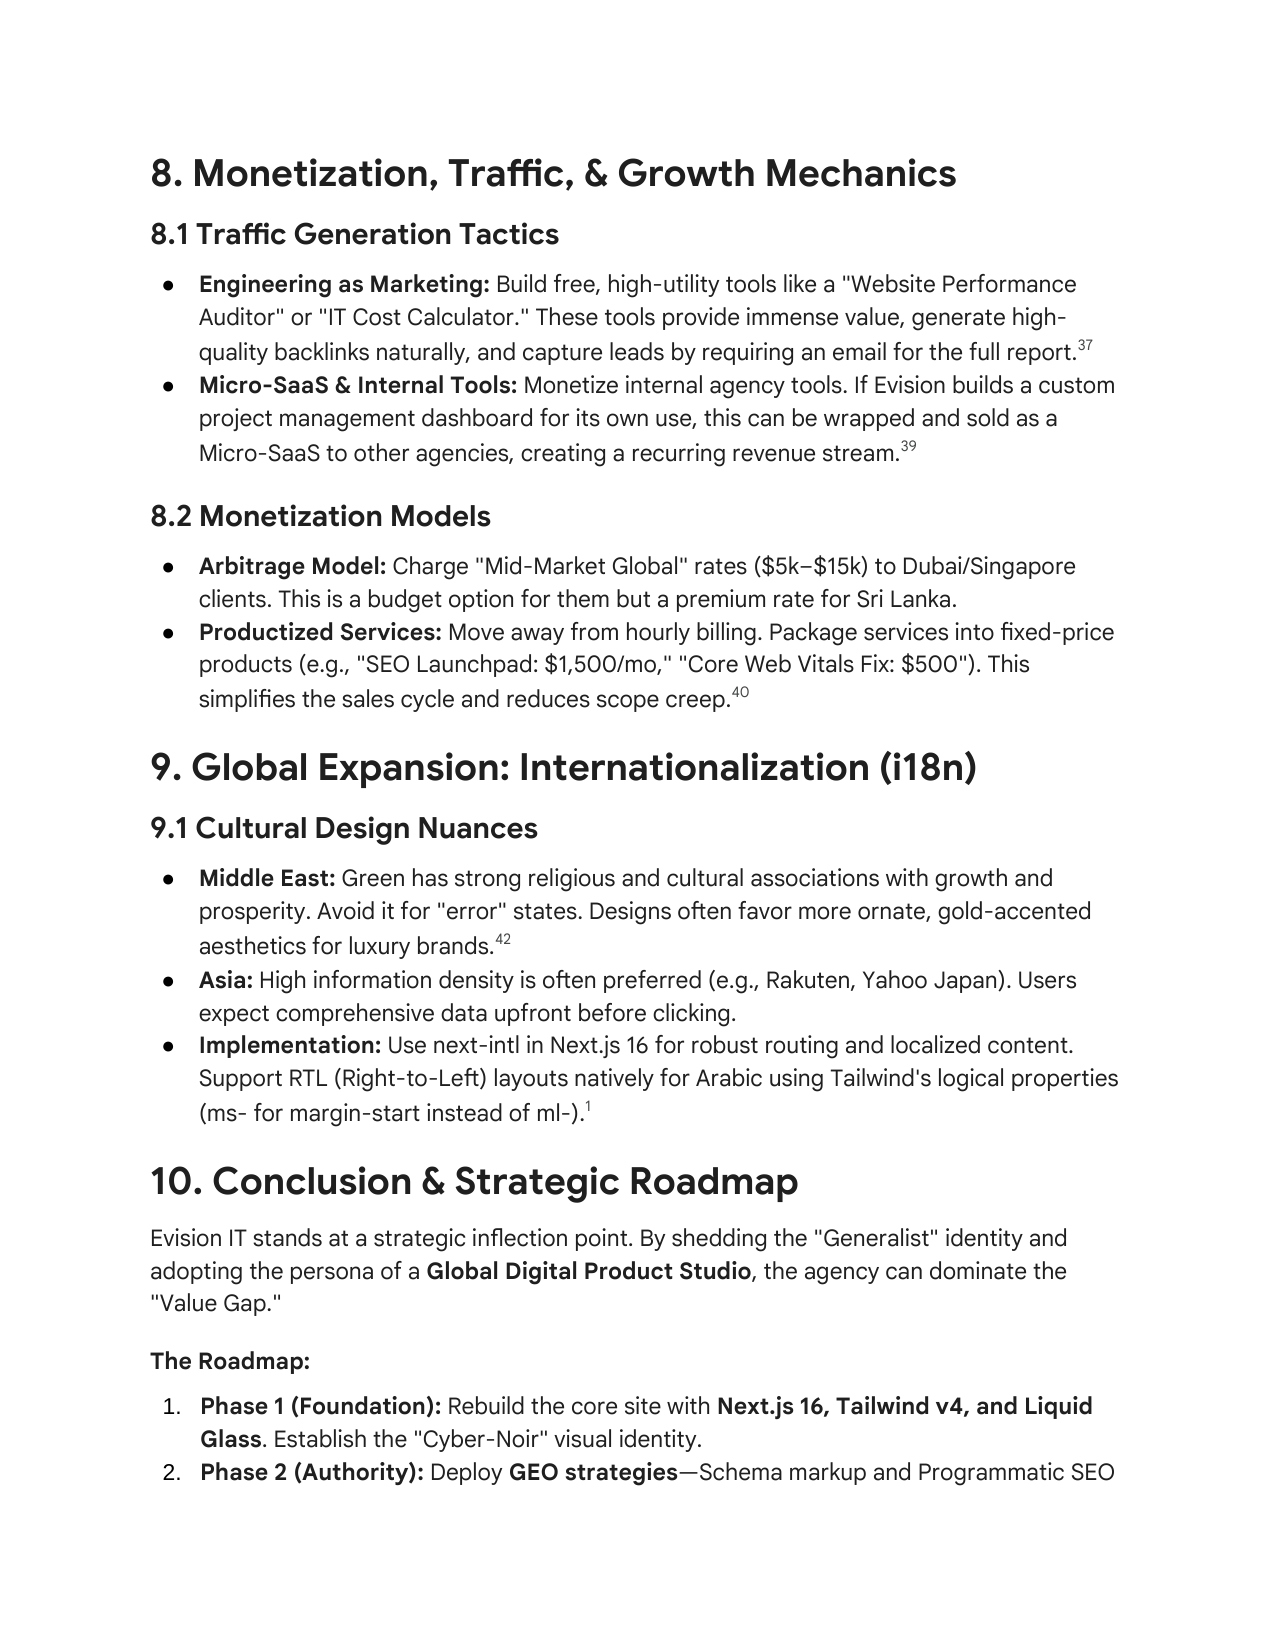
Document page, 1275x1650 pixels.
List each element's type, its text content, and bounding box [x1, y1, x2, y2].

subtitle 9.1 Cultural Design Nuances [150, 811, 1125, 847]
subtitle 8. Monetization, Traffic, & Growth Mechanics [150, 150, 1125, 197]
list Phase 1 (Foundation): Rebuild the core site with Next.js 16, Tailwind v4, and Liquid Glass. Establish the "Cyber-Noir" visual identity. [162, 1393, 1125, 1454]
list Arbitrage Model: Charge "Mid-Market Global" rates ($5k–$15k) to Dubai/Singapore clients. This is a budget option for them but a premium rate for Sri Lanka. [161, 552, 1125, 614]
text Evision IT stands at a strategic inflection point. By shedding the "Generalist" identity and adopting the persona of a Global Digital Product Studio, the agency can dominate the "Value Gap." [150, 1224, 1125, 1318]
list Engineering as Marketing: Build free, high-utility tools like a "Website Performance Auditor" or "IT Cost Calculator." These tools provide immense value, generate high-quality backlinks naturally, and capture leads by requiring an email for the full report.37 [161, 270, 1125, 367]
subtitle 8.2 Monetization Models [150, 498, 1125, 535]
text The Roadmap: [150, 1347, 1125, 1376]
list Implementation: Use next-intl in Next.js 16 for robust routing and localized content. Support RTL (Right-to-Left) layouts natively for Arabic using Tailwind's logical properties (ms- for margin-start instead of ml-).1 [161, 1032, 1125, 1129]
list Productized Services: Move away from hourly billing. Package services into fixed-price products (e.g., "SEO Launchpad: $1,500/mo," "Core Web Vitals Fix: $500"). This simplifies the sales cycle and reduces scope creep.40 [161, 618, 1125, 715]
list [162, 1458, 1125, 1487]
subtitle 8.1 Traffic Generation Tactics [150, 216, 1125, 253]
subtitle 9. Global Expansion: Internationalization (i18n) [150, 744, 1125, 791]
subtitle 10. Conclusion & Strategic Roadmap [150, 1158, 1125, 1205]
list Micro-SaaS & Internal Tools: Monetize internal agency tools. If Evision builds a custom project management dashboard for its own use, this can be wrapped and sold as a Micro-SaaS to other agencies, creating a recurring revenue stream.39 [161, 372, 1125, 469]
list Middle East: Green has strong religious and cultural associations with growth and prosperity. Avoid it for "error" states. Designs often favor more ornate, gold-accented aesthetics for luxury brands.42 [161, 865, 1125, 962]
list Asia: High information density is often preferred (e.g., Rakuten, Yahoo Japan). Users expect comprehensive data upfront before clicking. [161, 966, 1125, 1028]
